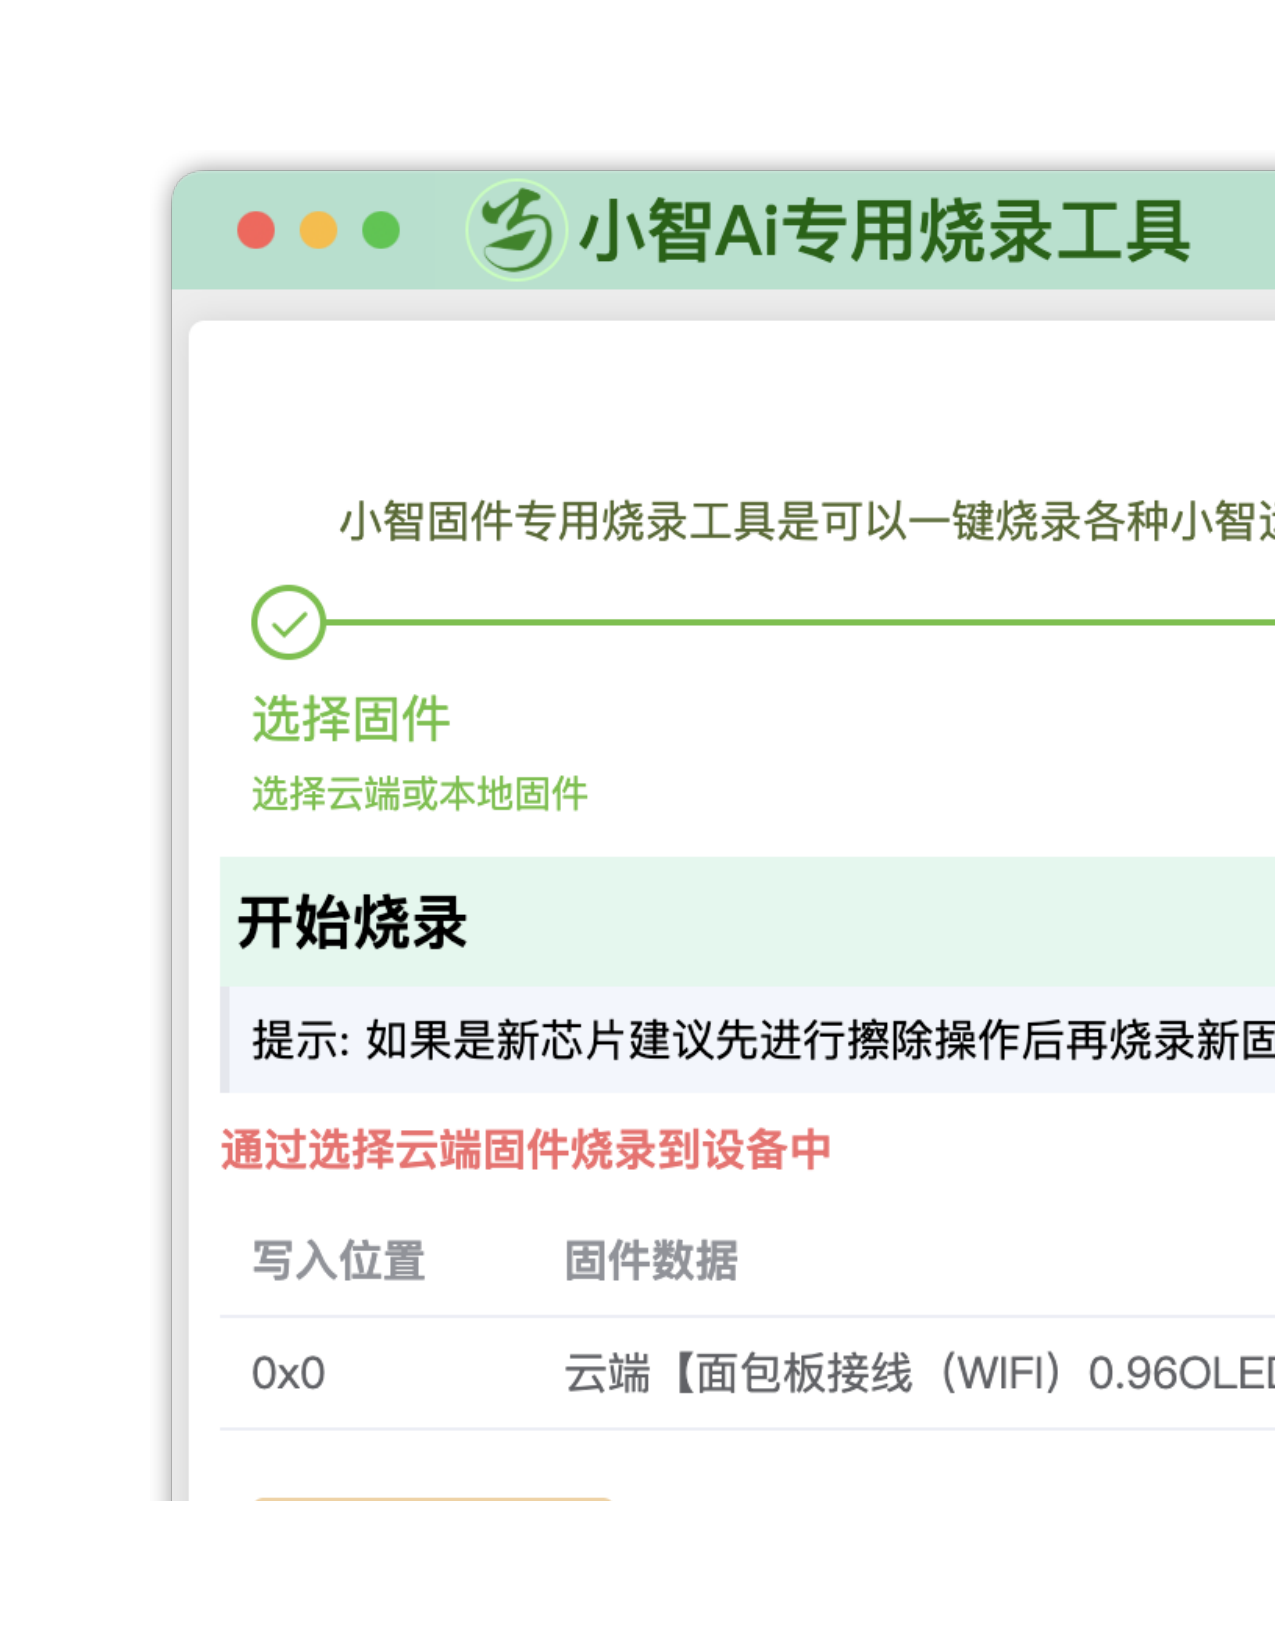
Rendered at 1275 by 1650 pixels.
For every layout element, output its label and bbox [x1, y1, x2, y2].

picture [150, 150, 1275, 1501]
